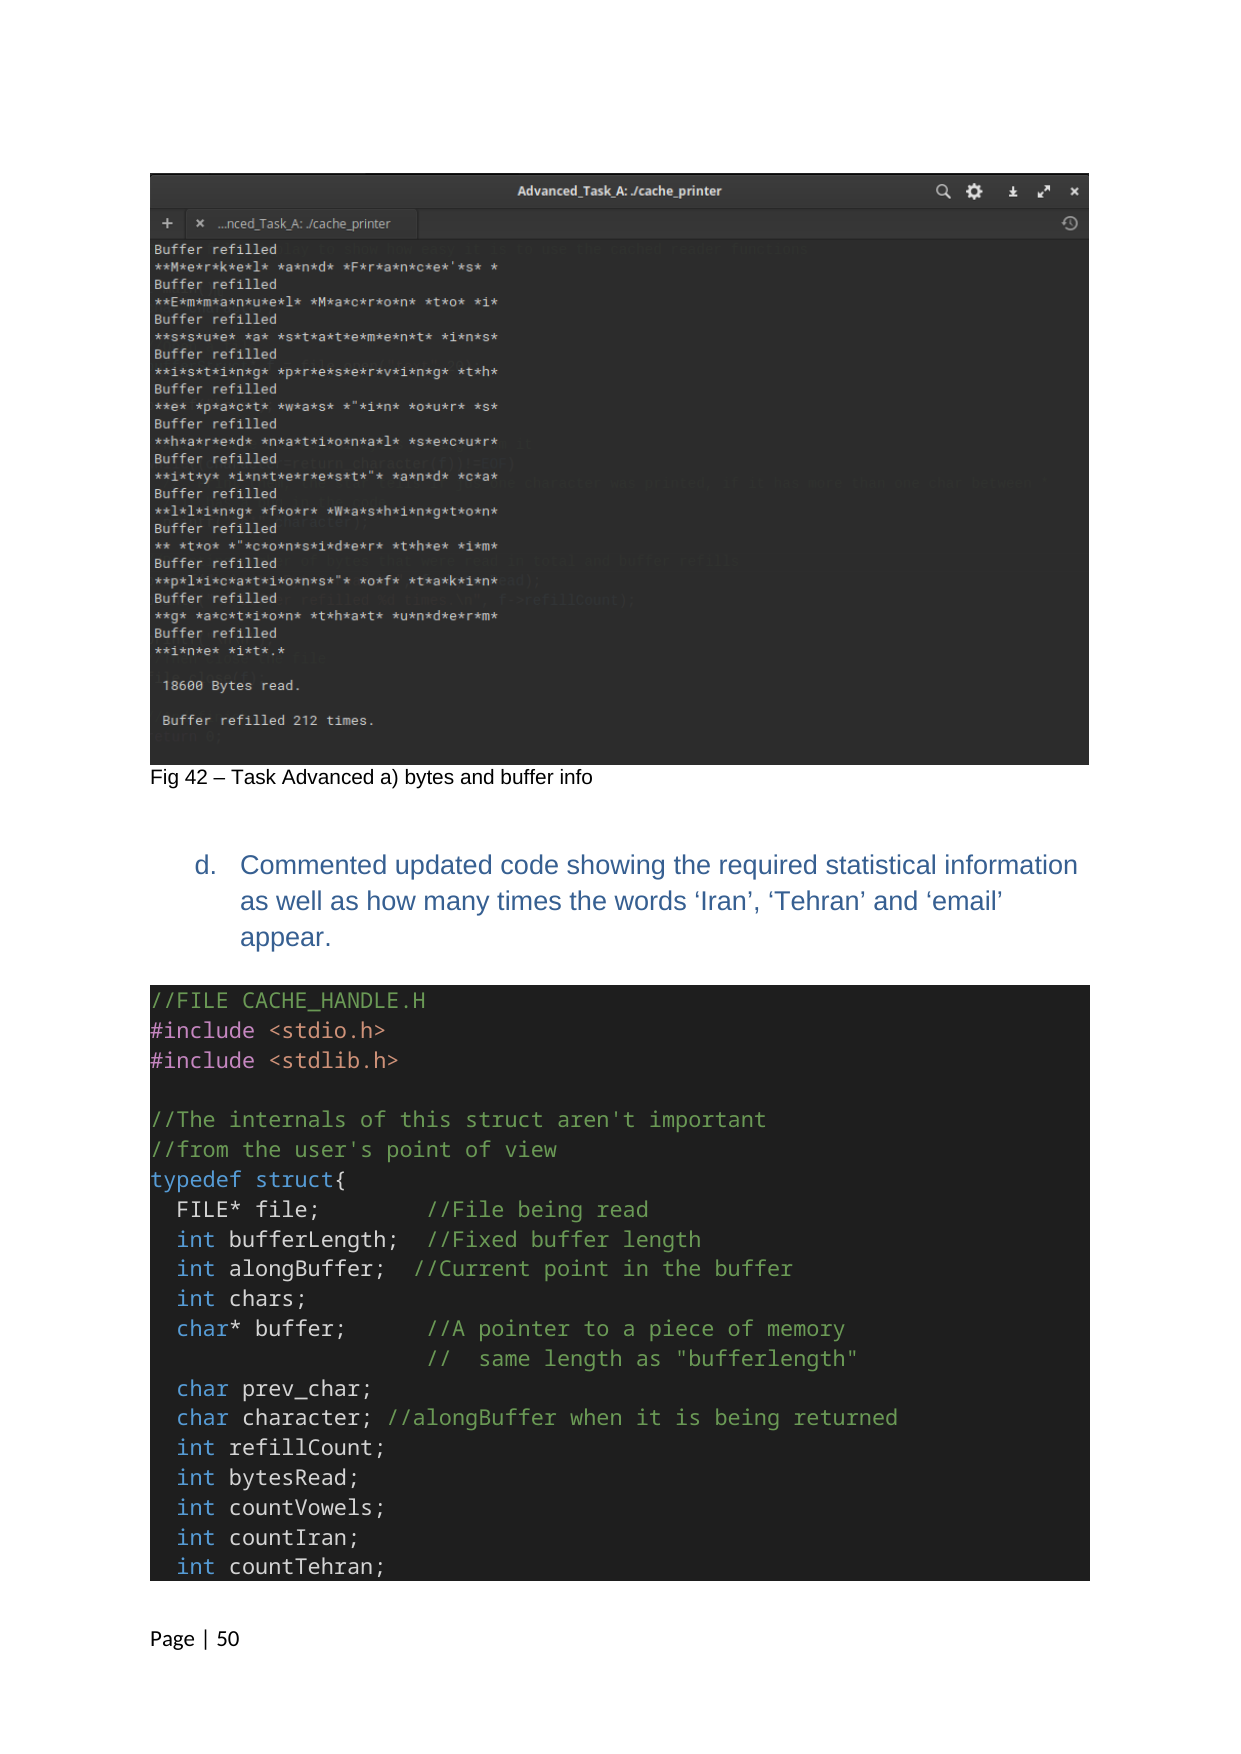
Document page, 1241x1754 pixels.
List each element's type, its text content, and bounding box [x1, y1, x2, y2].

text int alongBuffer; //Current point in the buffer [150, 1253, 1090, 1283]
text #include <stdio.h> [150, 1015, 1090, 1045]
text int countIran; [150, 1522, 1090, 1551]
text int bytesRead; [150, 1462, 1090, 1492]
text char character; //alongBuffer when it is being returned [150, 1402, 1090, 1432]
text //from the user's point of view [150, 1134, 1090, 1164]
text int bufferLength; //Fixed buffer length [150, 1224, 1090, 1253]
text int chars; [150, 1283, 1090, 1313]
text char prev_char; [150, 1373, 1090, 1402]
text //The internals of this struct aren't important [150, 1104, 1090, 1134]
subtitle Commented updated code showing the required statistical information as well as how many times the words ‘Iran’, ‘Tehran’ and ‘email’ appear. [194, 849, 1090, 952]
text //FILE CACHE_HANDLE.H [150, 985, 1090, 1015]
text int countTehran; [150, 1551, 1090, 1581]
text typedef struct{ [150, 1164, 1090, 1194]
text // same length as "bufferlength" [150, 1343, 1090, 1373]
text int refillCount; [150, 1432, 1090, 1462]
text int countVowels; [150, 1492, 1090, 1522]
text FILE* file; //File being read [150, 1194, 1090, 1224]
text #include <stdlib.h> [150, 1045, 1090, 1075]
picture [150, 173, 1089, 765]
text char* buffer; //A pointer to a piece of memory [150, 1313, 1090, 1343]
